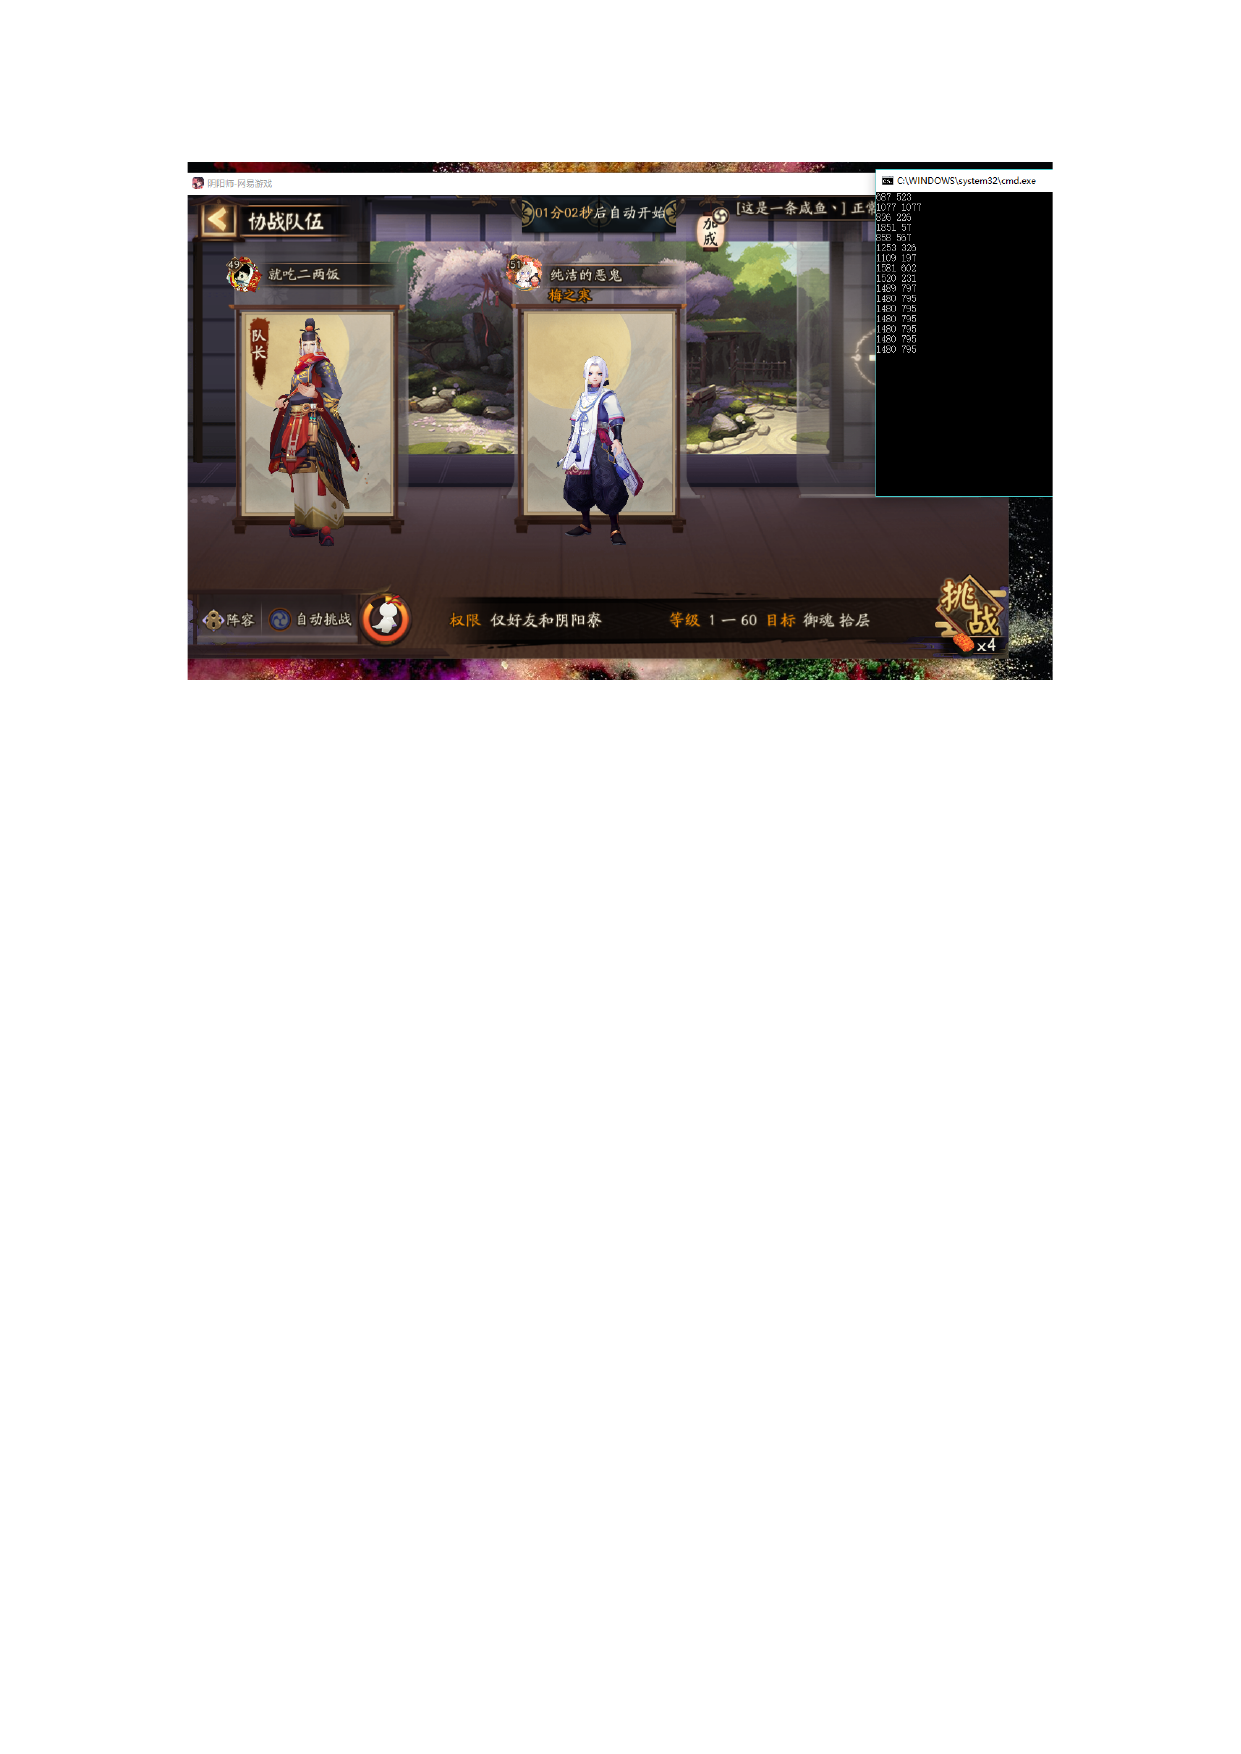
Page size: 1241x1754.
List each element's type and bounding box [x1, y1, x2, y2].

picture [187, 162, 1053, 680]
